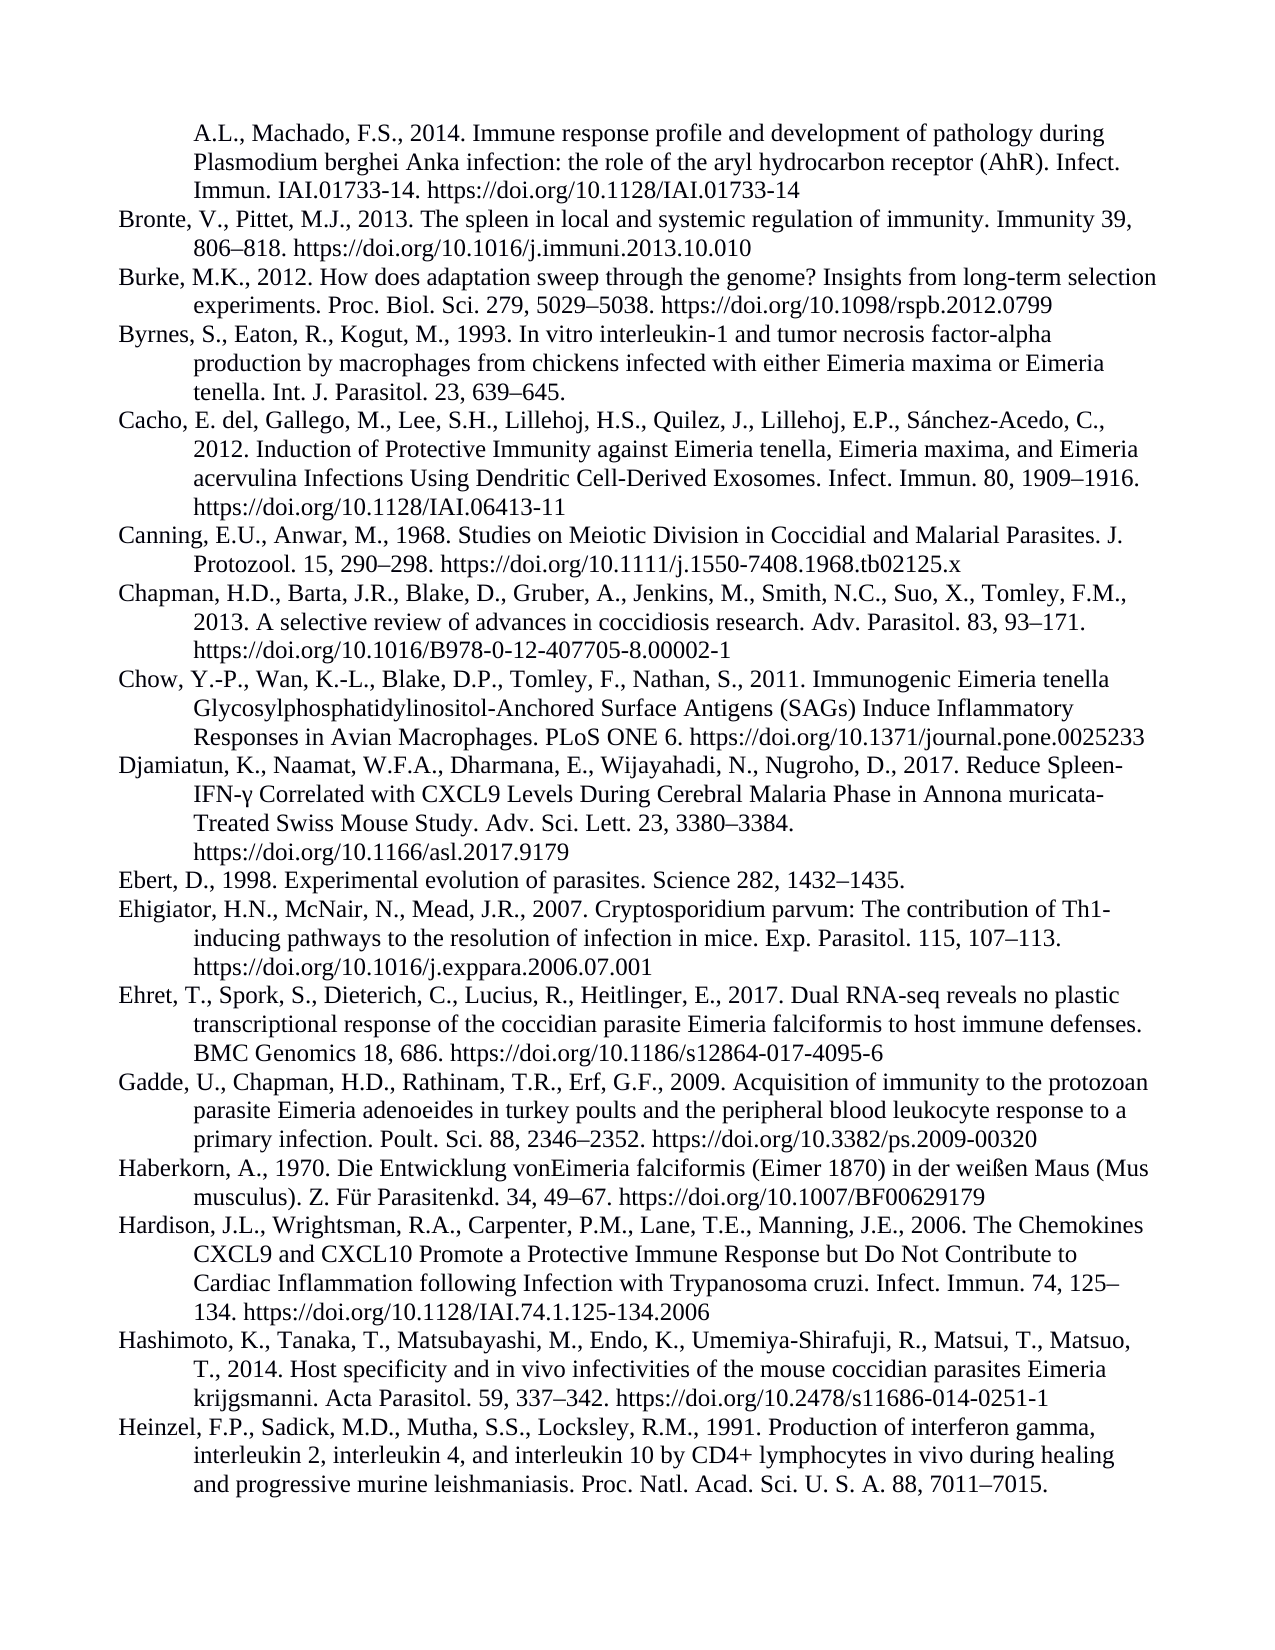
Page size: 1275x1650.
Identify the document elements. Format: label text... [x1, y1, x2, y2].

text Burke, M.K., 2012. How does adaptation sweep through the genome? Insights from long-term selection experiments. Proc. Biol. Sci. 279, 5029–5038. https://doi.org/10.1098/rspb.2012.0799 [118, 262, 1157, 319]
text Cacho, E. del, Gallego, M., Lee, S.H., Lillehoj, H.S., Quilez, J., Lillehoj, E.P., Sánchez-Acedo, C., 2012. Induction of Protective Immunity against Eimeria tenella, Eimeria maxima, and Eimeria acervulina Infections Using Dendritic Cell-Derived Exosomes. Infect. Immun. 80, 1909–1916. https://doi.org/10.1128/IAI.06413-11 [118, 406, 1157, 521]
text Djamiatun, K., Naamat, W.F.A., Dharmana, E., Wijayahadi, N., Nugroho, D., 2017. Reduce Spleen-IFN-γ Correlated with CXCL9 Levels During Cerebral Malaria Phase in Annona muricata-Treated Swiss Mouse Study. Adv. Sci. Lett. 23, 3380–3384. https://doi.org/10.1166/asl.2017.9179 [118, 751, 1157, 866]
text Hardison, J.L., Wrightsman, R.A., Carpenter, P.M., Lane, T.E., Manning, J.E., 2006. The Chemokines CXCL9 and CXCL10 Promote a Protective Immune Response but Do Not Contribute to Cardiac Inflammation following Infection with Trypanosoma cruzi. Infect. Immun. 74, 125–134. https://doi.org/10.1128/IAI.74.1.125-134.2006 [118, 1211, 1157, 1326]
text Byrnes, S., Eaton, R., Kogut, M., 1993. In vitro interleukin-1 and tumor necrosis factor-alpha production by macrophages from chickens infected with either Eimeria maxima or Eimeria tenella. Int. J. Parasitol. 23, 639–645. [118, 319, 1157, 406]
text Ehret, T., Spork, S., Dieterich, C., Lucius, R., Heitlinger, E., 2017. Dual RNA-seq reveals no plastic transcriptional response of the coccidian parasite Eimeria falciformis to host immune defenses. BMC Genomics 18, 686. https://doi.org/10.1186/s12864-017-4095-6 [118, 981, 1157, 1067]
text Haberkorn, A., 1970. Die Entwicklung vonEimeria falciformis (Eimer 1870) in der weißen Maus (Mus musculus). Z. Für Parasitenkd. 34, 49–67. https://doi.org/10.1007/BF00629179 [118, 1153, 1157, 1211]
text Hashimoto, K., Tanaka, T., Matsubayashi, M., Endo, K., Umemiya-Shirafuji, R., Matsui, T., Matsuo, T., 2014. Host specificity and in vivo infectivities of the mouse coccidian parasites Eimeria krijgsmanni. Acta Parasitol. 59, 337–342. https://doi.org/10.2478/s11686-014-0251-1 [118, 1326, 1157, 1412]
text Chapman, H.D., Barta, J.R., Blake, D., Gruber, A., Jenkins, M., Smith, N.C., Suo, X., Tomley, F.M., 2013. A selective review of advances in coccidiosis research. Adv. Parasitol. 83, 93–171. https://doi.org/10.1016/B978-0-12-407705-8.00002-1 [118, 578, 1157, 664]
text Ehigiator, H.N., McNair, N., Mead, J.R., 2007. Cryptosporidium parvum: The contribution of Th1-inducing pathways to the resolution of infection in mice. Exp. Parasitol. 115, 107–113. https://doi.org/10.1016/j.exppara.2006.07.001 [118, 894, 1157, 981]
text Ebert, D., 1998. Experimental evolution of parasites. Science 282, 1432–1435. [118, 866, 1157, 894]
text Bronte, V., Pittet, M.J., 2013. The spleen in local and systemic regulation of immunity. Immunity 39, 806–818. https://doi.org/10.1016/j.immuni.2013.10.010 [118, 204, 1157, 262]
text Gadde, U., Chapman, H.D., Rathinam, T.R., Erf, G.F., 2009. Acquisition of immunity to the protozoan parasite Eimeria adenoeides in turkey poults and the peripheral blood leukocyte response to a primary infection. Poult. Sci. 88, 2346–2352. https://doi.org/10.3382/ps.2009-00320 [118, 1067, 1157, 1153]
text Chow, Y.-P., Wan, K.-L., Blake, D.P., Tomley, F., Nathan, S., 2011. Immunogenic Eimeria tenella Glycosylphosphatidylinositol-Anchored Surface Antigens (SAGs) Induce Inflammatory Responses in Avian Macrophages. PLoS ONE 6. https://doi.org/10.1371/journal.pone.0025233 [118, 664, 1157, 751]
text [118, 118, 1157, 204]
text Canning, E.U., Anwar, M., 1968. Studies on Meiotic Division in Coccidial and Malarial Parasites. J. Protozool. 15, 290–298. https://doi.org/10.1111/j.1550-7408.1968.tb02125.x [118, 521, 1157, 578]
text Heinzel, F.P., Sadick, M.D., Mutha, S.S., Locksley, R.M., 1991. Production of interferon gamma, interleukin 2, interleukin 4, and interleukin 10 by CD4+ lymphocytes in vivo during healing and progressive murine leishmaniasis. Proc. Natl. Acad. Sci. U. S. A. 88, 7011–7015. [118, 1412, 1157, 1498]
